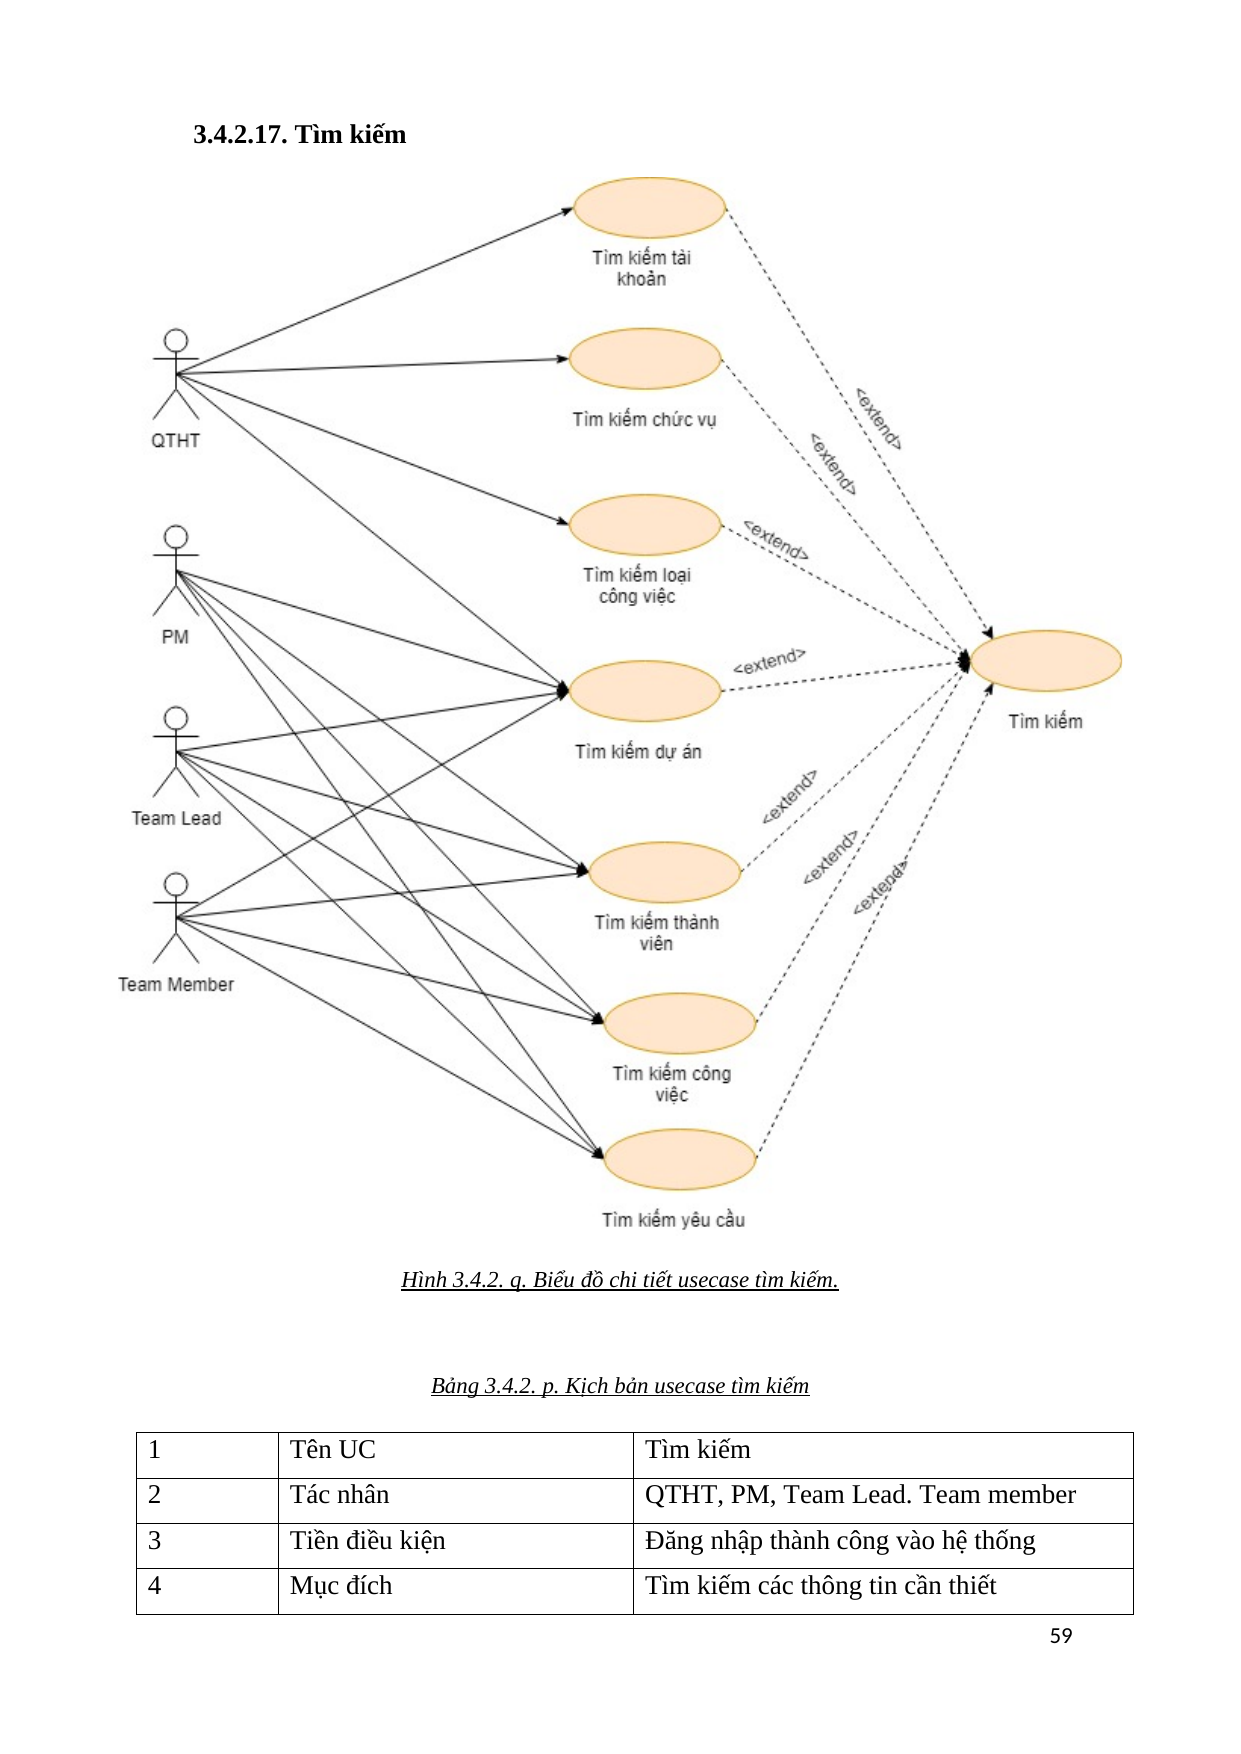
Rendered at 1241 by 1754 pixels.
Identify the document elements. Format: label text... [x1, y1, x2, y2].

table_header Tên UC [279, 1433, 633, 1478]
table_cell Mục đích [279, 1569, 633, 1613]
table_cell 4 [137, 1569, 278, 1613]
table_header 1 [137, 1433, 278, 1478]
table_cell Tác nhân [279, 1479, 633, 1523]
picture [118, 177, 1123, 1236]
table_cell 3 [137, 1524, 278, 1568]
subtitle 3.4.2.17. Tìm kiếm [118, 118, 1122, 149]
table_cell Đăng nhập thành công vào hệ thống [634, 1524, 1133, 1568]
table_header Tìm kiếm [634, 1433, 1133, 1478]
text Hình 3.4.2. q. Biểu đồ chi tiết usecase tìm kiếm. [118, 1267, 1122, 1293]
table_cell 2 [137, 1479, 278, 1523]
table_cell Tiền điều kiện [279, 1524, 633, 1568]
table_cell QTHT, PM, Team Lead. Team member [634, 1479, 1133, 1523]
text Bảng 3.4.2. p. Kịch bản usecase tìm kiếm [118, 1372, 1122, 1398]
table_cell Tìm kiếm các thông tin cần thiết [634, 1569, 1133, 1613]
